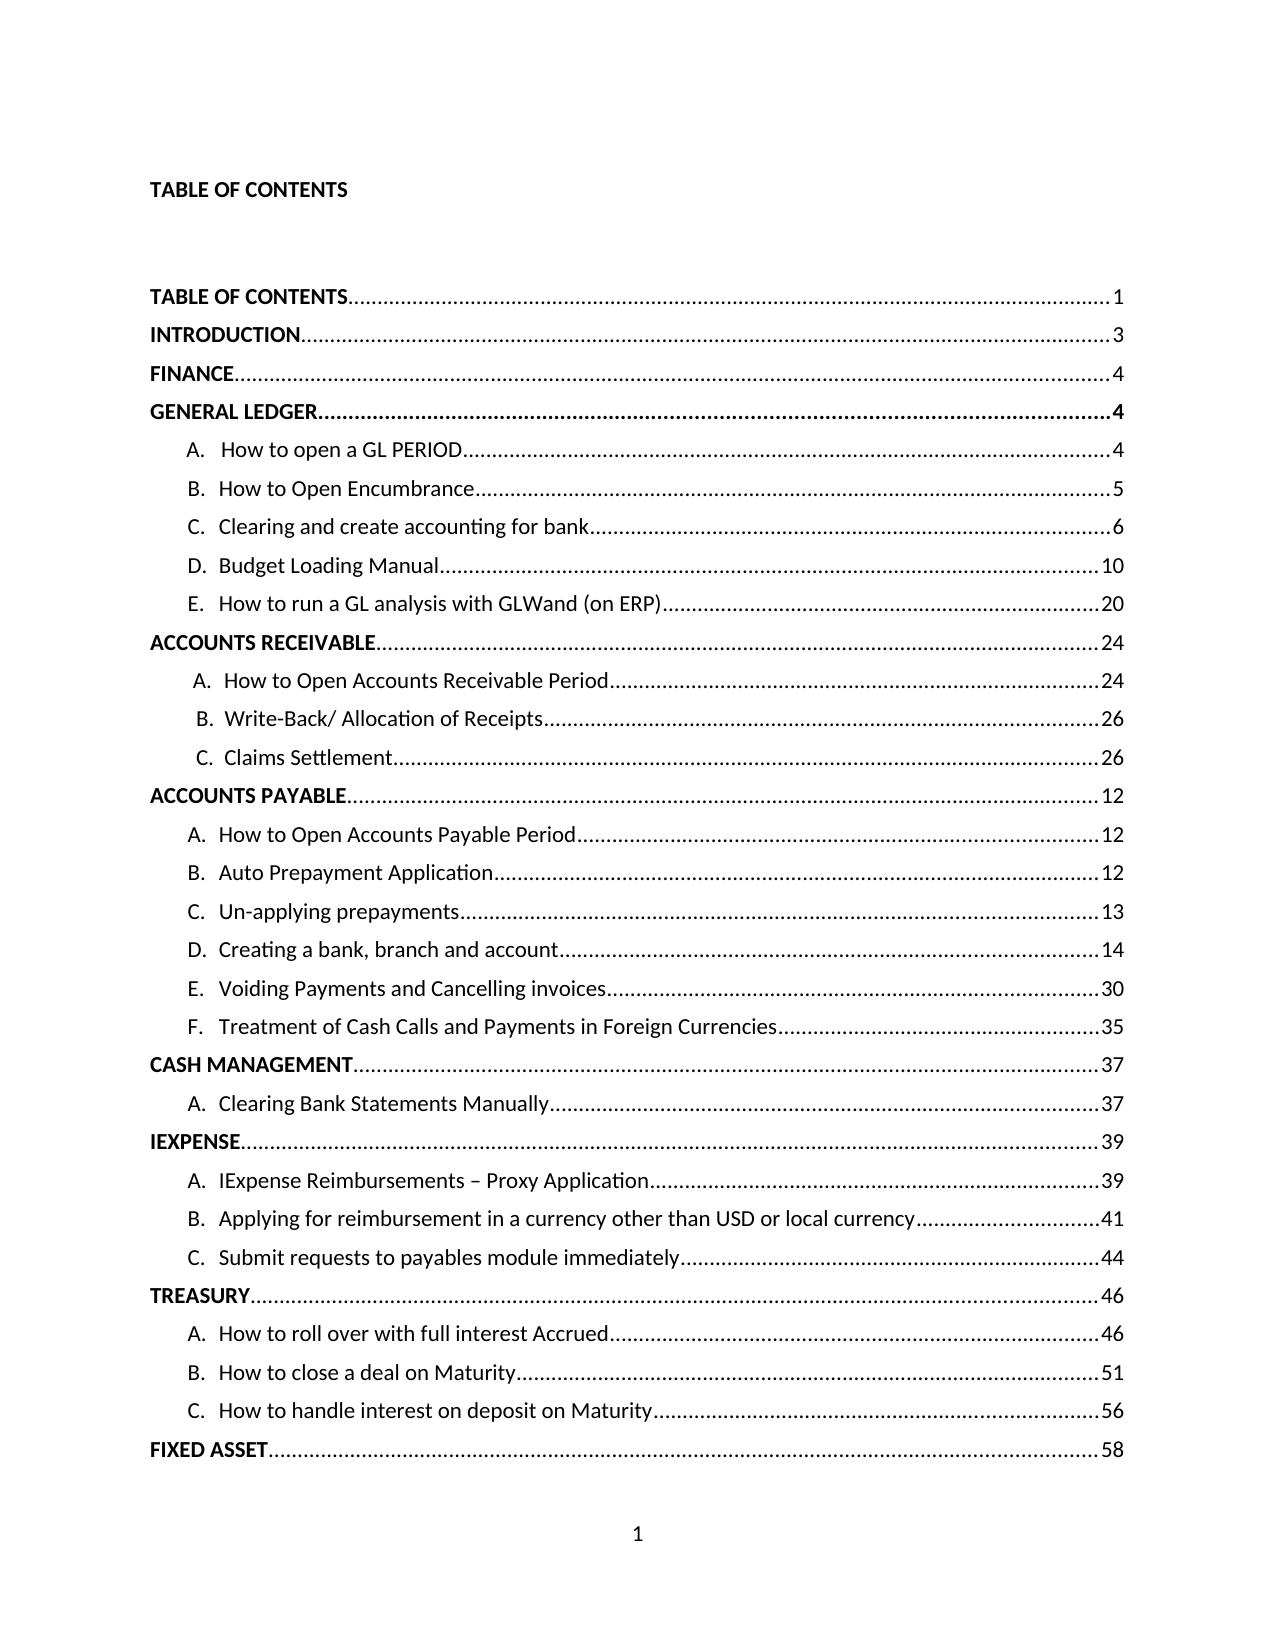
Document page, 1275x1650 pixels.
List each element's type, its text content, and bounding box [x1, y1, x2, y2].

subtitle TABLE OF CONTENTS [150, 175, 1125, 203]
